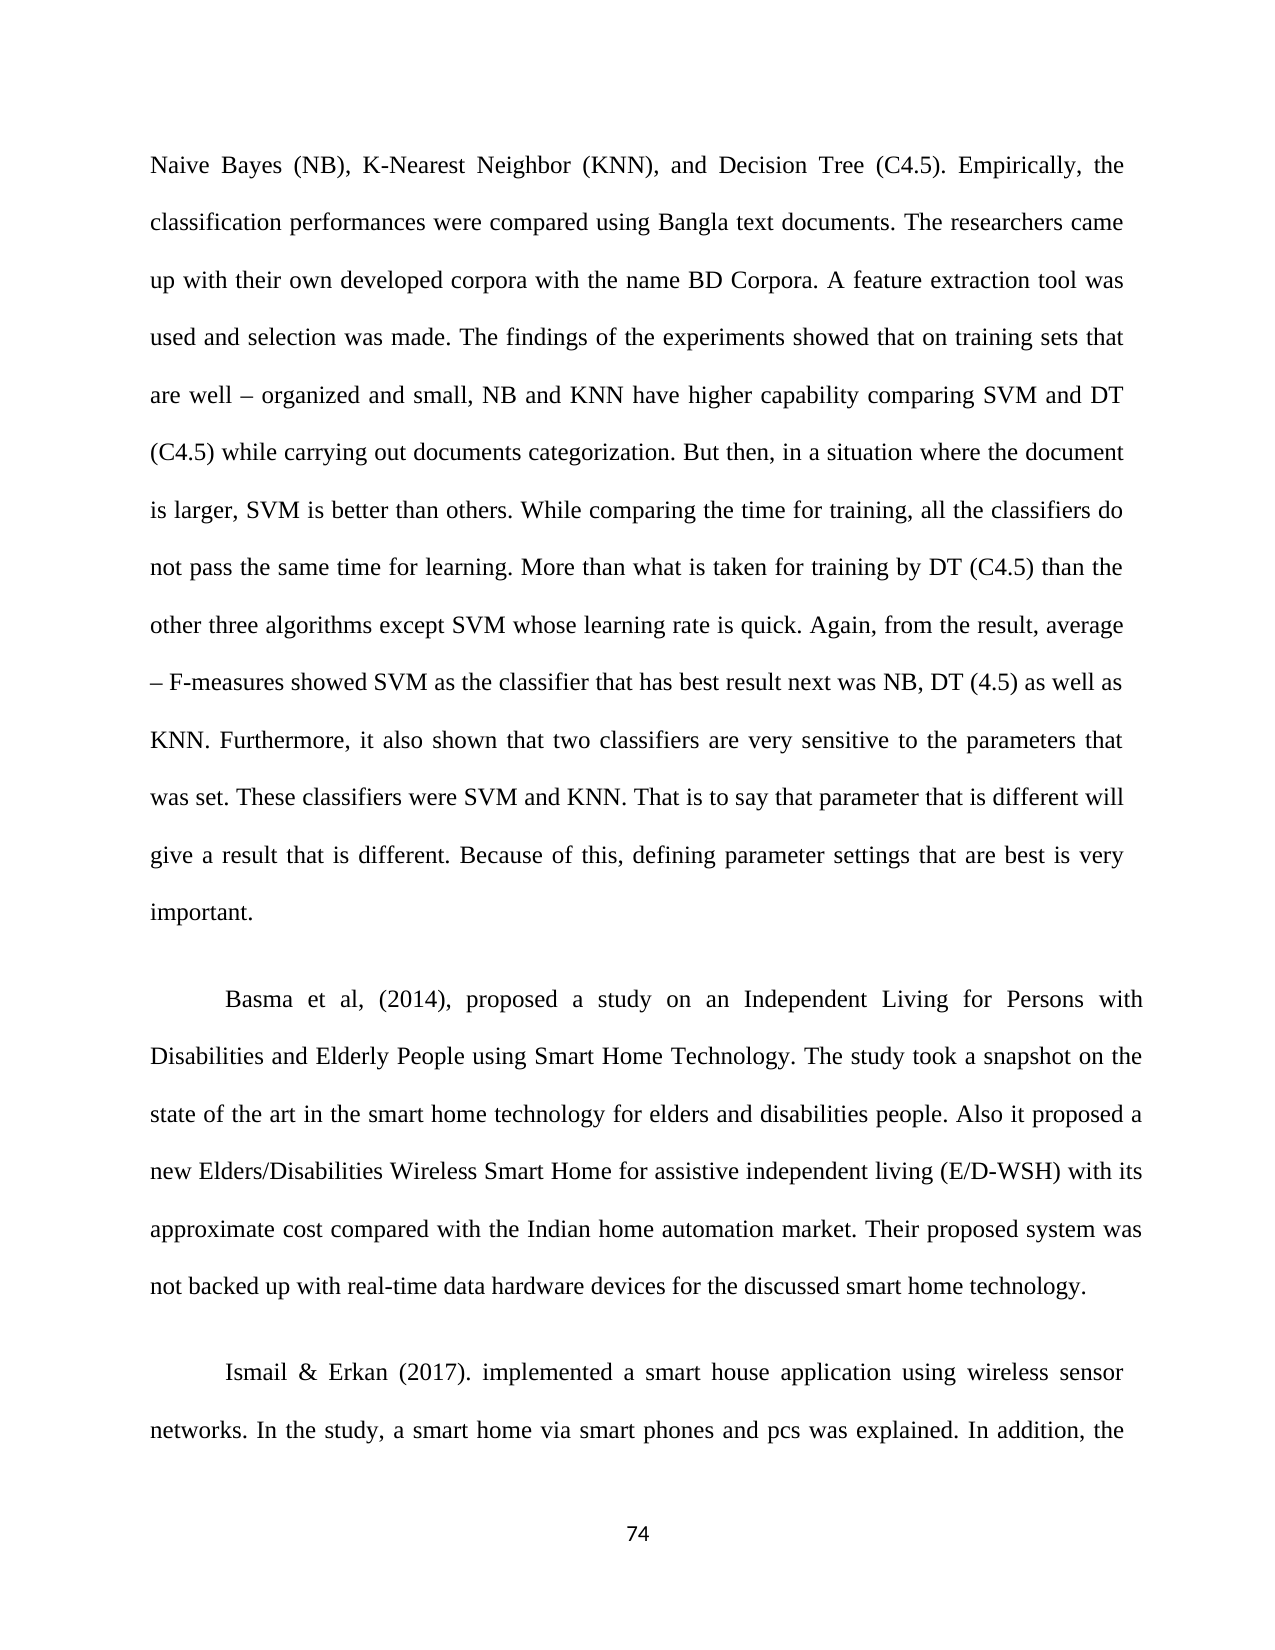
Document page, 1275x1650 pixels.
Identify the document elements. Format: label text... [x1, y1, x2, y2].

text Basma et al, (2014), proposed a study on an Independent Living for Persons with Disabilities and Elderly People using Smart Home Technology. The study took a snapshot on the state of the art in the smart home technology for elders and disabilities people. Also it proposed a new Elders/Disabilities Wireless Smart Home for assistive independent living (E/D-WSH) with its approximate cost compared with the Indian home automation market. Their proposed system was not backed up with real-time data hardware devices for the discussed smart home technology. [150, 984, 1144, 1300]
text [150, 150, 1125, 926]
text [150, 1357, 1125, 1444]
